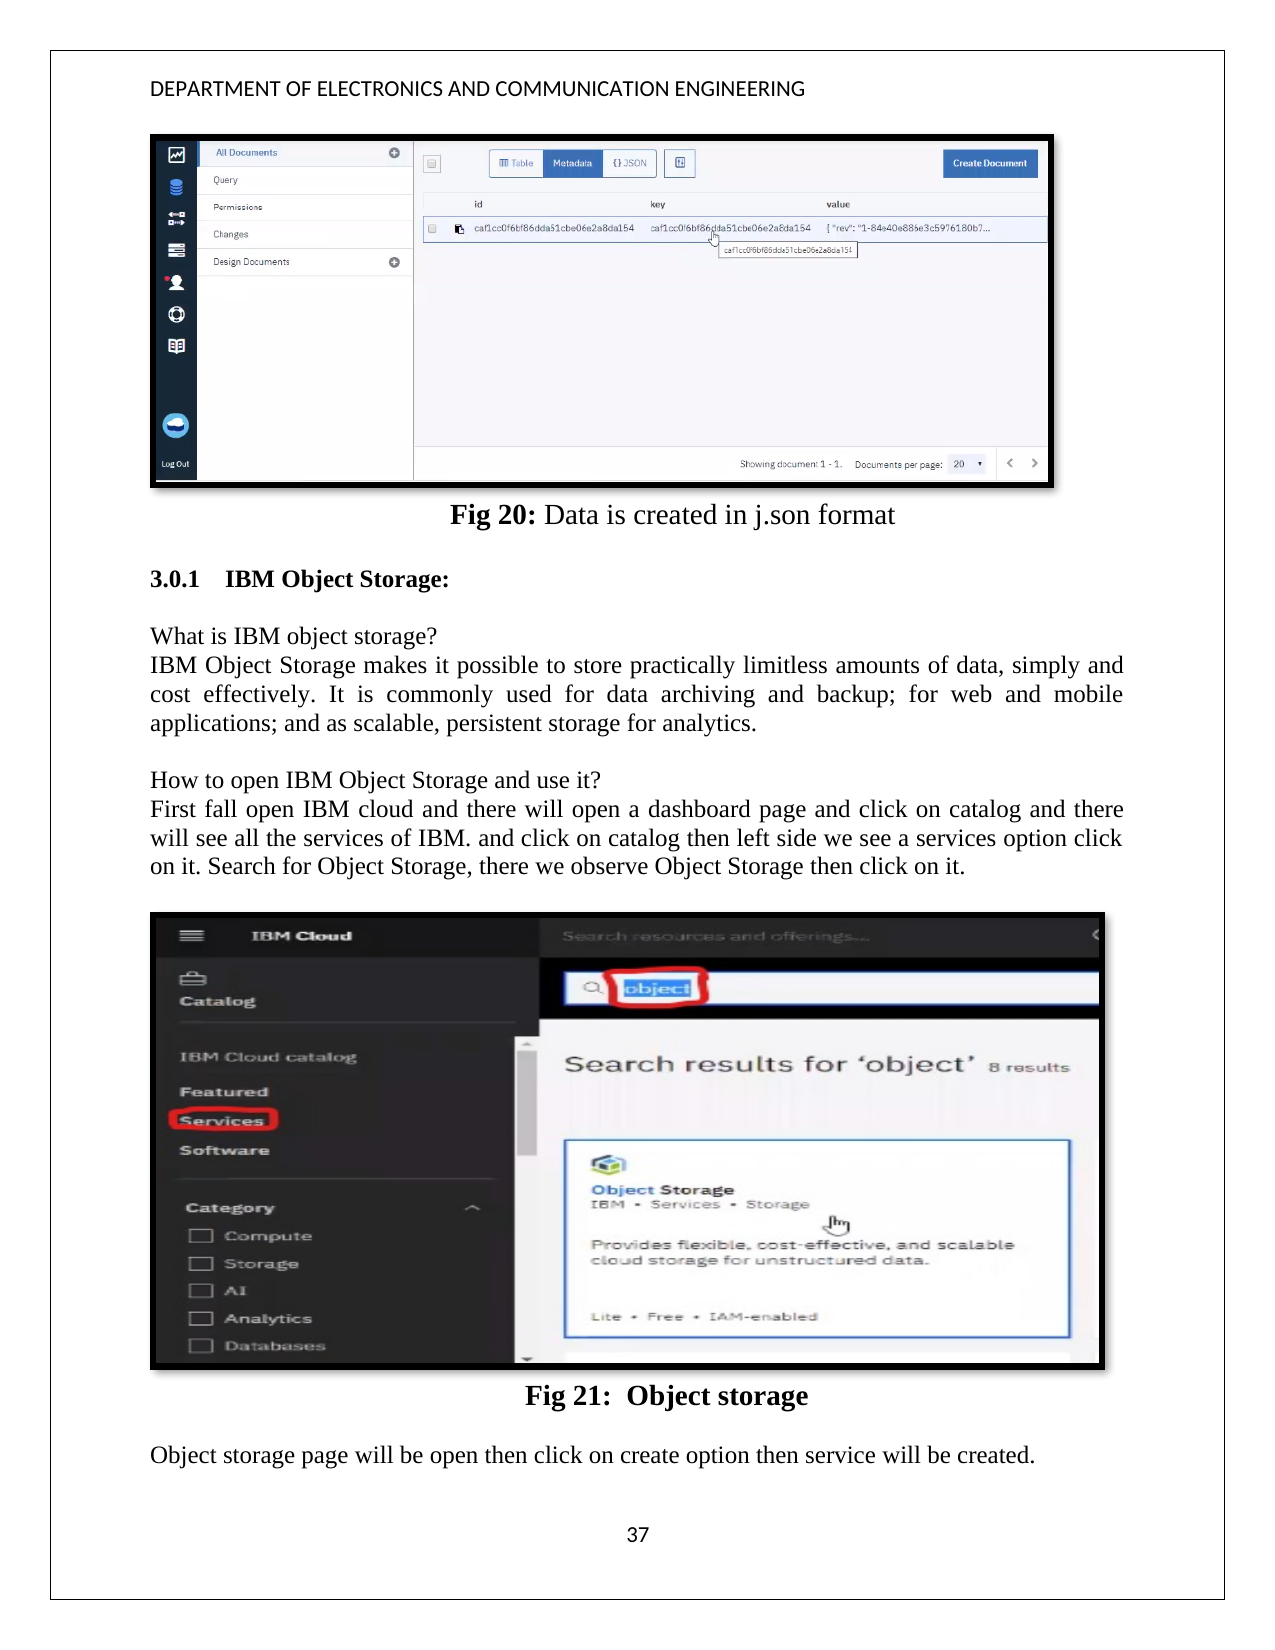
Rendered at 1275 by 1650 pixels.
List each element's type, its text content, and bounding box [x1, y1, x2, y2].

text How to open IBM Object Storage and use it? [150, 765, 1125, 794]
text What is IBM object storage? [150, 621, 1125, 650]
picture [156, 141, 1048, 482]
text 3.0.1 IBM Object Storage: [150, 564, 1125, 593]
text IBM Object Storage makes it possible to store practically limitless amounts of data, simply and cost effectively. It is commonly used for data archiving and backup; for web and mobile applications; and as scalable, persistent storage for analytics. [150, 650, 1125, 736]
text Object storage page will be open then click on create option then service will be created. [150, 1440, 1125, 1469]
text Fig 21: Object storage [450, 1378, 1125, 1411]
text First fall open IBM cloud and there will open a dashboard page and click on catalog and there will see all the services of IBM. and click on catalog then left side we see a services option click on it. Search for Object Storage, there we observe Object Storage then click on it. [150, 794, 1125, 880]
picture [156, 918, 1099, 1363]
text Fig 20: Data is created in j.son format [375, 497, 1125, 530]
